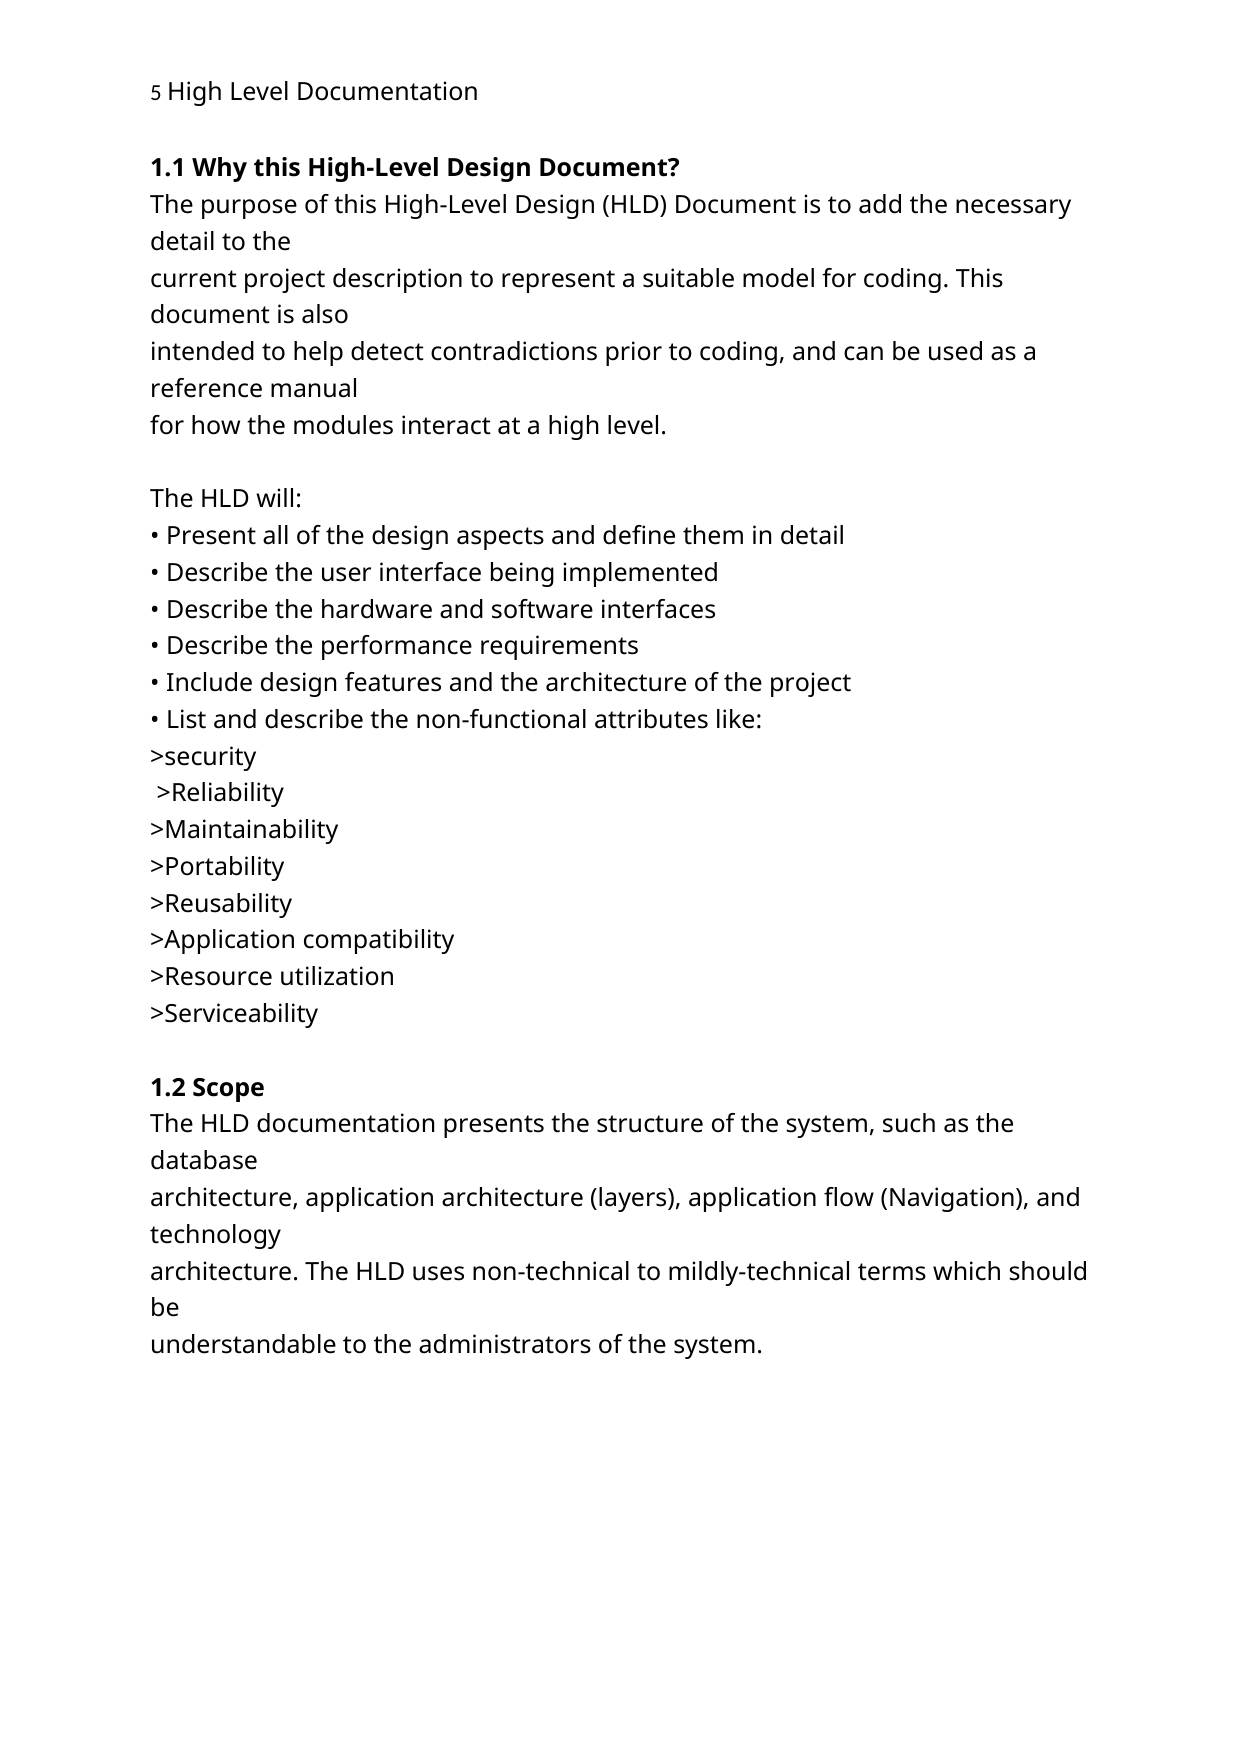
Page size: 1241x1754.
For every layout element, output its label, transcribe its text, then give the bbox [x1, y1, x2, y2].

text • Present all of the design aspects and define them in detail [150, 518, 1090, 552]
text >security [150, 738, 1090, 772]
text architecture, application architecture (layers), application flow (Navigation), and technology [150, 1179, 1090, 1250]
text 1.1 Why this High-Level Design Document? [150, 150, 1090, 184]
text >Maintainability [150, 812, 1090, 846]
text >Resource utilization [150, 959, 1090, 993]
text >Reusability [150, 885, 1090, 919]
text The HLD will: [150, 481, 1090, 515]
text The purpose of this High-Level Design (HLD) Document is to add the necessary detail to the [150, 187, 1090, 258]
text • Describe the user interface being implemented [150, 554, 1090, 588]
text • Describe the hardware and software interfaces [150, 591, 1090, 625]
text • Describe the performance requirements [150, 628, 1090, 662]
text intended to help detect contradictions prior to coding, and can be used as a reference manual [150, 334, 1090, 405]
text understandable to the administrators of the system. [150, 1327, 1090, 1361]
text current project description to represent a suitable model for coding. This document is also [150, 260, 1090, 331]
text architecture. The HLD uses non-technical to mildly-technical terms which should be [150, 1253, 1090, 1324]
text The HLD documentation presents the structure of the system, such as the database [150, 1106, 1090, 1177]
text for how the modules interact at a high level. [150, 407, 1090, 441]
text >Application compatibility [150, 922, 1090, 956]
text • List and describe the non-functional attributes like: [150, 702, 1090, 736]
text • Include design features and the architecture of the project [150, 665, 1090, 699]
text 1.2 Scope [150, 1069, 1090, 1103]
text >Reliability [150, 775, 1090, 809]
text >Portability [150, 849, 1090, 883]
text >Serviceability [150, 996, 1090, 1030]
